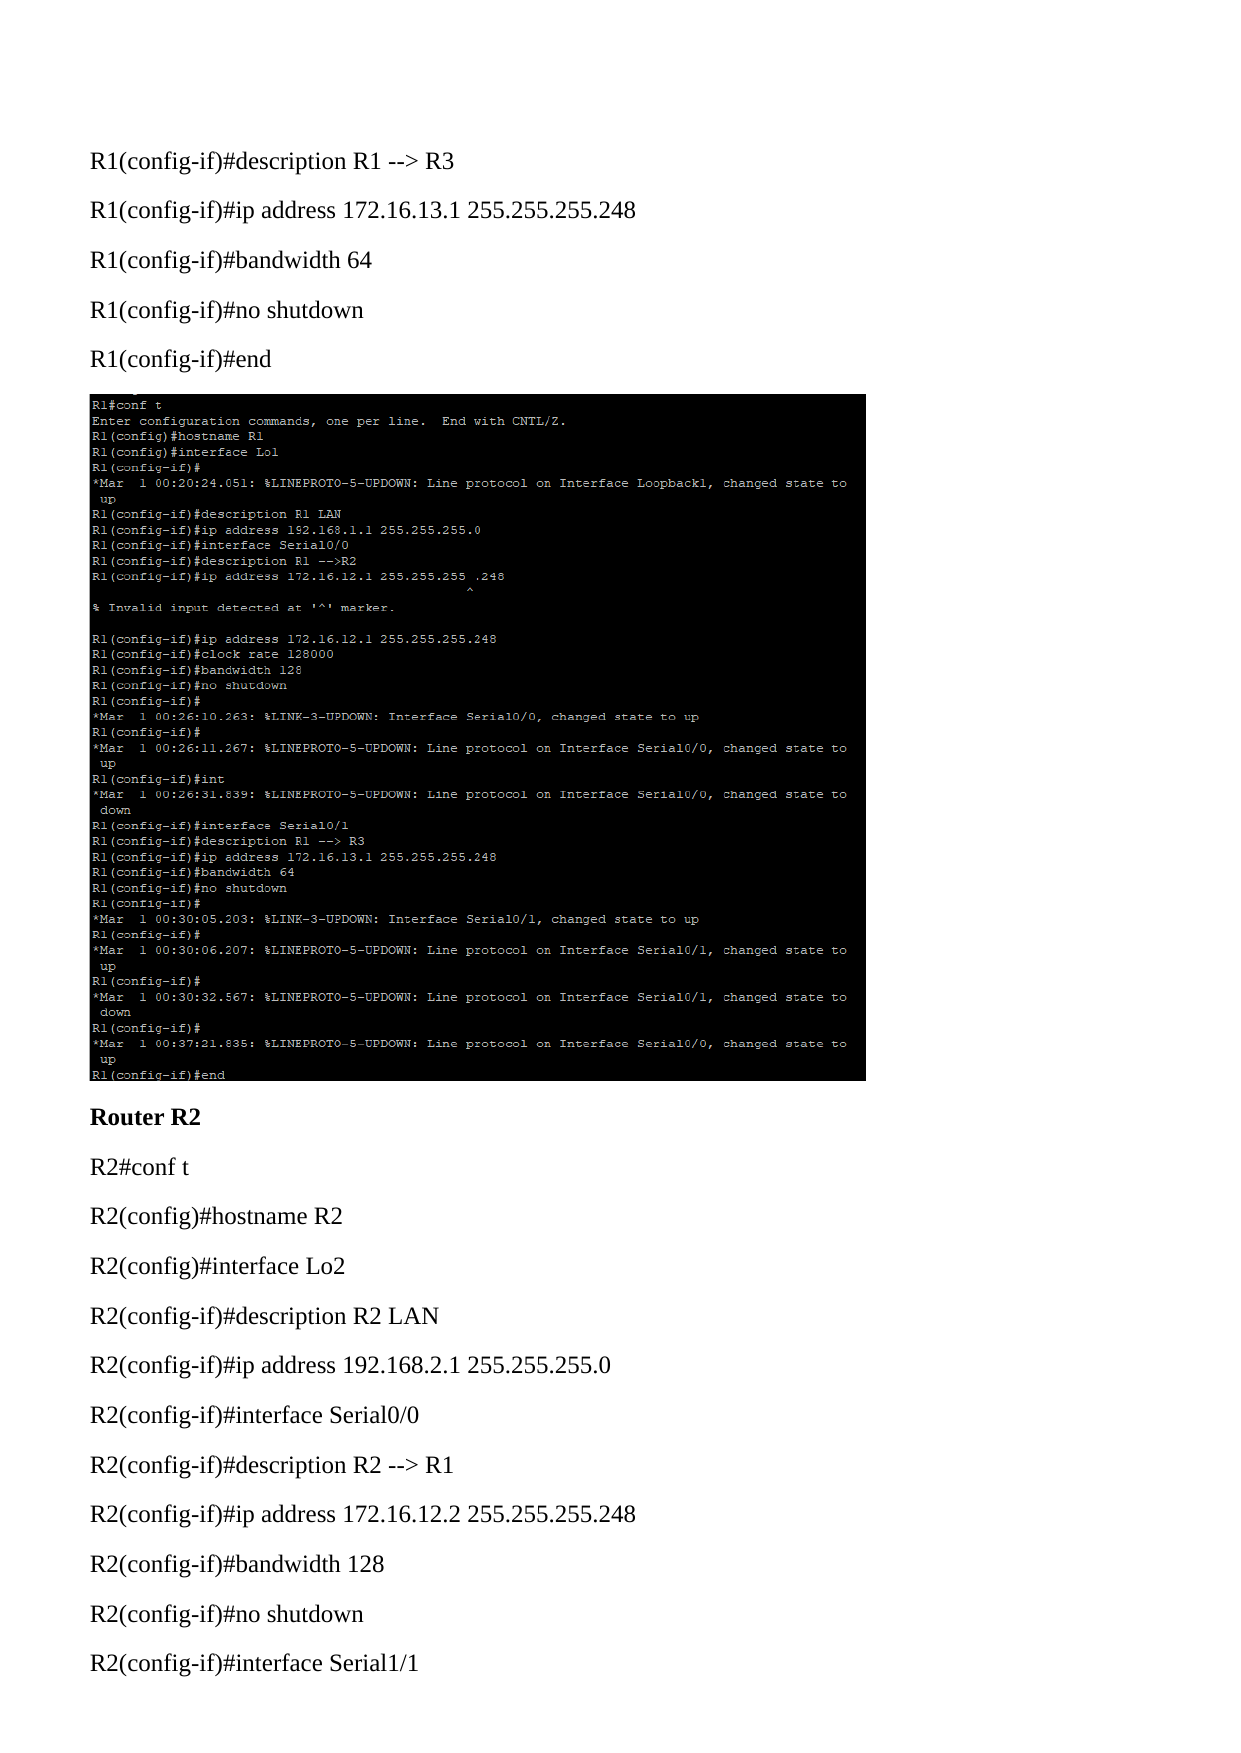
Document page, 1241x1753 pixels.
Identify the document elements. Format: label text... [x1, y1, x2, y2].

text R1(config-if)#end [89, 344, 1182, 373]
text R2(config-if)#interface Serial1/1 [89, 1648, 1182, 1677]
text R1(config-if)#ip address 172.16.13.1 255.255.255.248 [89, 196, 1182, 224]
text R1(config-if)#no shutdown [89, 295, 1182, 324]
text R2(config)#hostname R2 [89, 1201, 1182, 1230]
text R2#conf t [89, 1152, 1182, 1180]
text R1(config-if)#description R1 --> R3 [89, 146, 1182, 174]
text R2(config)#interface Lo2 [89, 1251, 1182, 1280]
picture [89, 394, 866, 1081]
text R2(config-if)#bandwidth 128 [89, 1549, 1182, 1578]
text R2(config-if)#ip address 192.168.2.1 255.255.255.0 [89, 1350, 1182, 1379]
text R2(config-if)#description R2 --> R1 [89, 1450, 1182, 1478]
text R2(config-if)#description R2 LAN [89, 1301, 1182, 1329]
text Router R2 [89, 1102, 1182, 1131]
text R1(config-if)#bandwidth 64 [89, 245, 1182, 274]
text R2(config-if)#ip address 172.16.12.2 255.255.255.248 [89, 1499, 1182, 1528]
text R2(config-if)#no shutdown [89, 1599, 1182, 1628]
text R2(config-if)#interface Serial0/0 [89, 1400, 1182, 1429]
